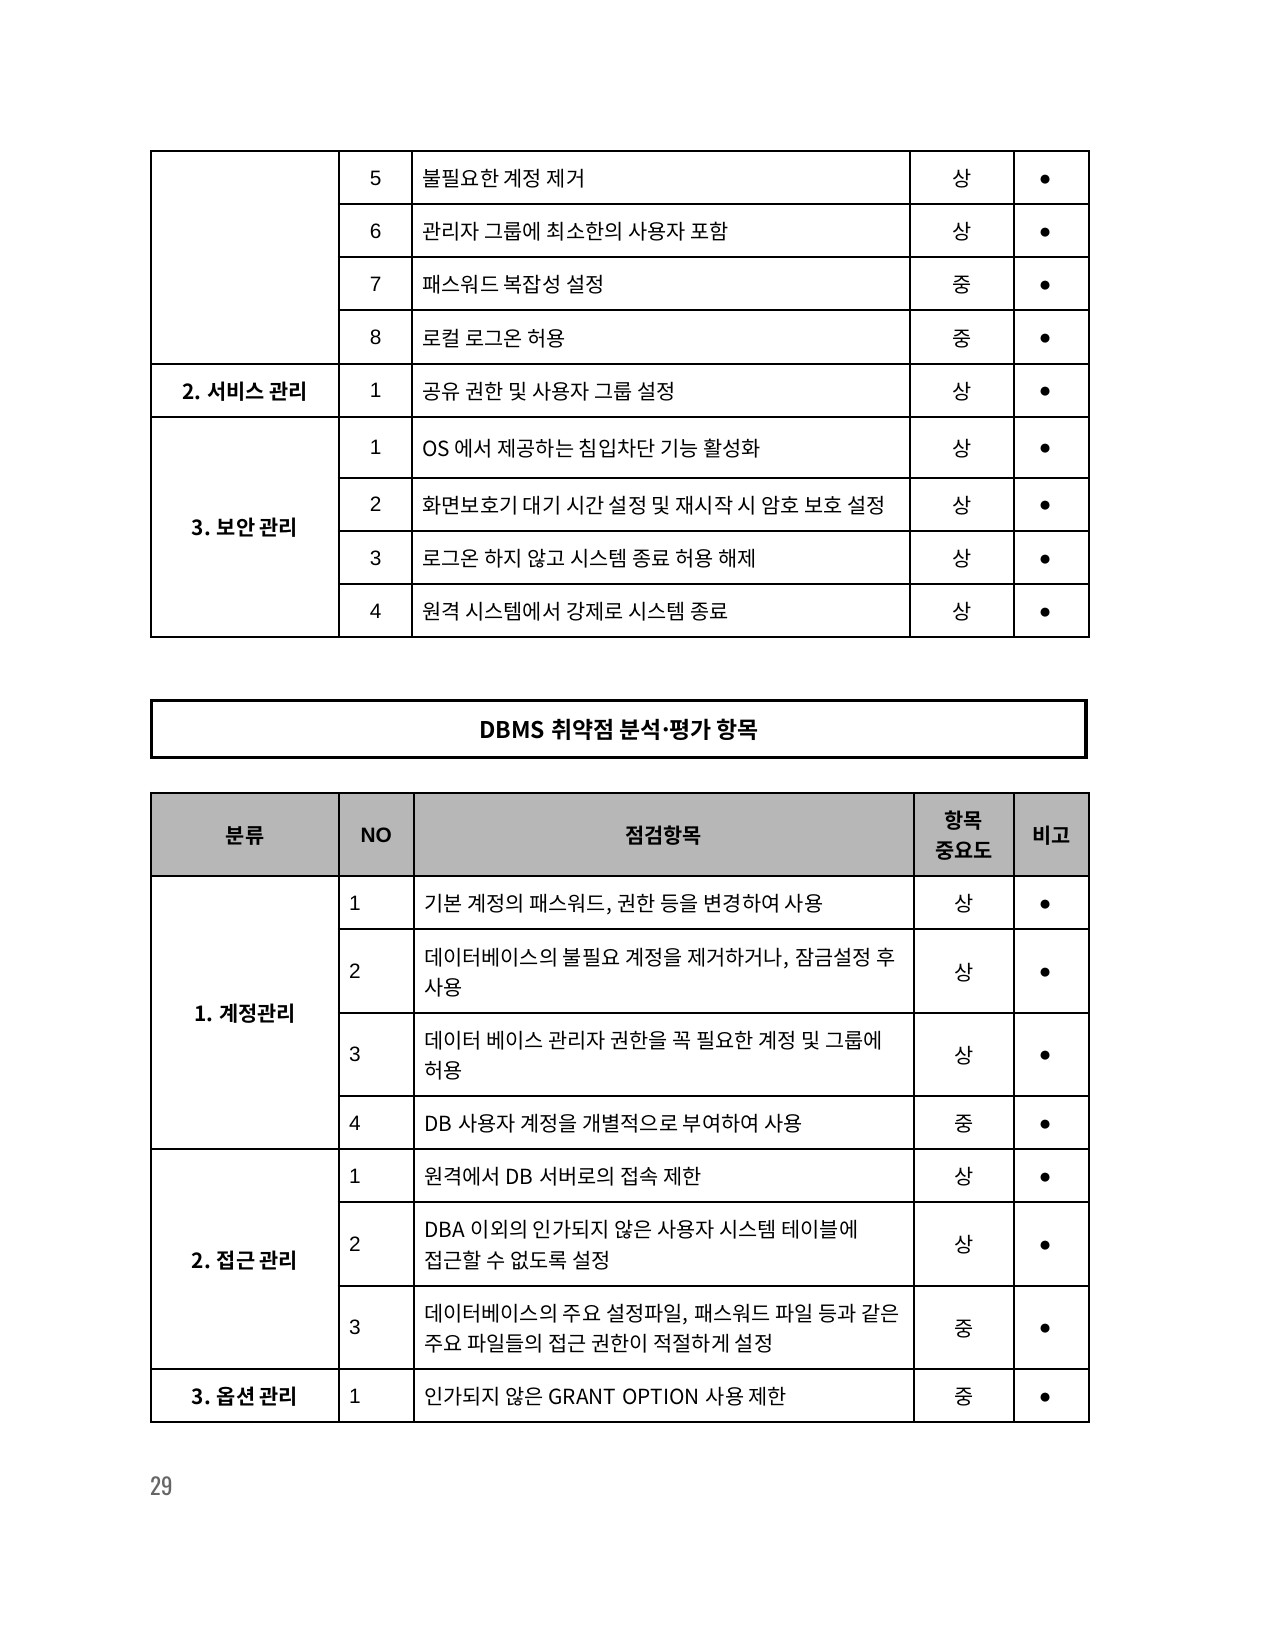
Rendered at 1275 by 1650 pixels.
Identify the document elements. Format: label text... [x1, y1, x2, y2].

table_cell [1015, 258, 1088, 309]
table_cell 중 [915, 1097, 1013, 1148]
table_header 비고 [1015, 794, 1088, 875]
table_cell DB 사용자 계정을 개별적으로 부여하여 사용 [415, 1097, 913, 1148]
table_cell [1015, 1014, 1088, 1095]
table_cell 상 [915, 1203, 1013, 1284]
table_cell 7 [340, 258, 411, 309]
table_cell 2 [340, 930, 413, 1012]
table_cell [1015, 1370, 1088, 1421]
table_header 분류 [152, 794, 338, 875]
table_cell [1015, 930, 1088, 1012]
table_cell 인가되지 않은 GRANT OPTION 사용 제한 [415, 1370, 913, 1421]
table_cell [1015, 1150, 1088, 1201]
table_cell 중 [911, 311, 1013, 362]
table_cell 상 [911, 152, 1013, 203]
table_cell 상 [911, 205, 1013, 256]
table_cell 8 [340, 311, 411, 362]
table_cell 3. 보안 관리 [152, 418, 338, 636]
table_cell 관리자 그룹에 최소한의 사용자 포함 [413, 205, 909, 256]
table_cell 중 [915, 1287, 1013, 1368]
table_header 점검항목 [415, 794, 913, 875]
table_cell [1015, 1287, 1088, 1368]
table_cell 상 [911, 479, 1013, 530]
table_cell 3 [340, 532, 411, 583]
table_cell 기본 계정의 패스워드, 권한 등을 변경하여 사용 [415, 877, 913, 928]
table_cell 1 [340, 1370, 413, 1421]
table_cell [1015, 585, 1088, 636]
table_cell [1015, 311, 1088, 362]
table_cell 2 [340, 1203, 413, 1284]
table_cell 원격 시스템에서 강제로 시스템 종료 [413, 585, 909, 636]
table_cell [1015, 365, 1088, 416]
table_cell 3. 옵션 관리 [152, 1370, 338, 1421]
table_cell 중 [915, 1370, 1013, 1421]
table_header 항목 중요도 [915, 794, 1013, 875]
table_cell 패스워드 복잡성 설정 [413, 258, 909, 309]
table_cell 6 [340, 205, 411, 256]
table_cell 상 [911, 418, 1013, 477]
table_header NO [340, 794, 413, 875]
table_cell 3 [340, 1014, 413, 1095]
table_cell 로컬 로그온 허용 [413, 311, 909, 362]
table_cell 화면보호기 대기 시간 설정 및 재시작 시 암호 보호 설정 [413, 479, 909, 530]
table_cell 상 [915, 930, 1013, 1012]
table_cell [1015, 1203, 1088, 1284]
table_cell [1015, 877, 1088, 928]
table_cell [1015, 152, 1088, 203]
table_cell 데이터베이스의 주요 설정파일, 패스워드 파일 등과 같은 주요 파일들의 접근 권한이 적절하게 설정 [415, 1287, 913, 1368]
table_cell 2. 서비스 관리 [152, 365, 338, 416]
table_cell 1 [340, 418, 411, 477]
table_cell 상 [915, 877, 1013, 928]
table_cell [1015, 532, 1088, 583]
table_cell 상 [911, 532, 1013, 583]
table_cell 상 [911, 585, 1013, 636]
table_cell 상 [915, 1014, 1013, 1095]
table_cell 4 [340, 585, 411, 636]
table_cell 4 [340, 1097, 413, 1148]
table_cell [1015, 479, 1088, 530]
table_cell 2. 접근 관리 [152, 1150, 338, 1368]
table_cell 1 [340, 1150, 413, 1201]
table_header DBMS 취약점 분석·평가 항목 [153, 702, 1084, 756]
table_cell 중 [911, 258, 1013, 309]
table_cell DBA 이외의 인가되지 않은 사용자 시스템 테이블에 접근할 수 없도록 설정 [415, 1203, 913, 1284]
table_cell 로그온 하지 않고 시스템 종료 허용 해제 [413, 532, 909, 583]
table_cell 원격에서 DB 서버로의 접속 제한 [415, 1150, 913, 1201]
table_cell [1015, 1097, 1088, 1148]
table_cell 공유 권한 및 사용자 그룹 설정 [413, 365, 909, 416]
table_cell 데이터 베이스 관리자 권한을 꼭 필요한 계정 및 그룹에 허용 [415, 1014, 913, 1095]
table_cell 데이터베이스의 불필요 계정을 제거하거나, 잠금설정 후 사용 [415, 930, 913, 1012]
table_cell 1 [340, 365, 411, 416]
table_cell 5 [340, 152, 411, 203]
table_cell 1. 계정관리 [152, 877, 338, 1148]
table_cell 1 [340, 877, 413, 928]
table_cell 상 [911, 365, 1013, 416]
table_cell 불필요한 계정 제거 [413, 152, 909, 203]
table_cell 상 [915, 1150, 1013, 1201]
table_cell OS에서 제공하는 침입차단 기능 활성화 [413, 418, 909, 477]
table_cell 2 [340, 479, 411, 530]
table_cell 3 [340, 1287, 413, 1368]
table_cell [1015, 418, 1088, 477]
table_cell [1015, 205, 1088, 256]
